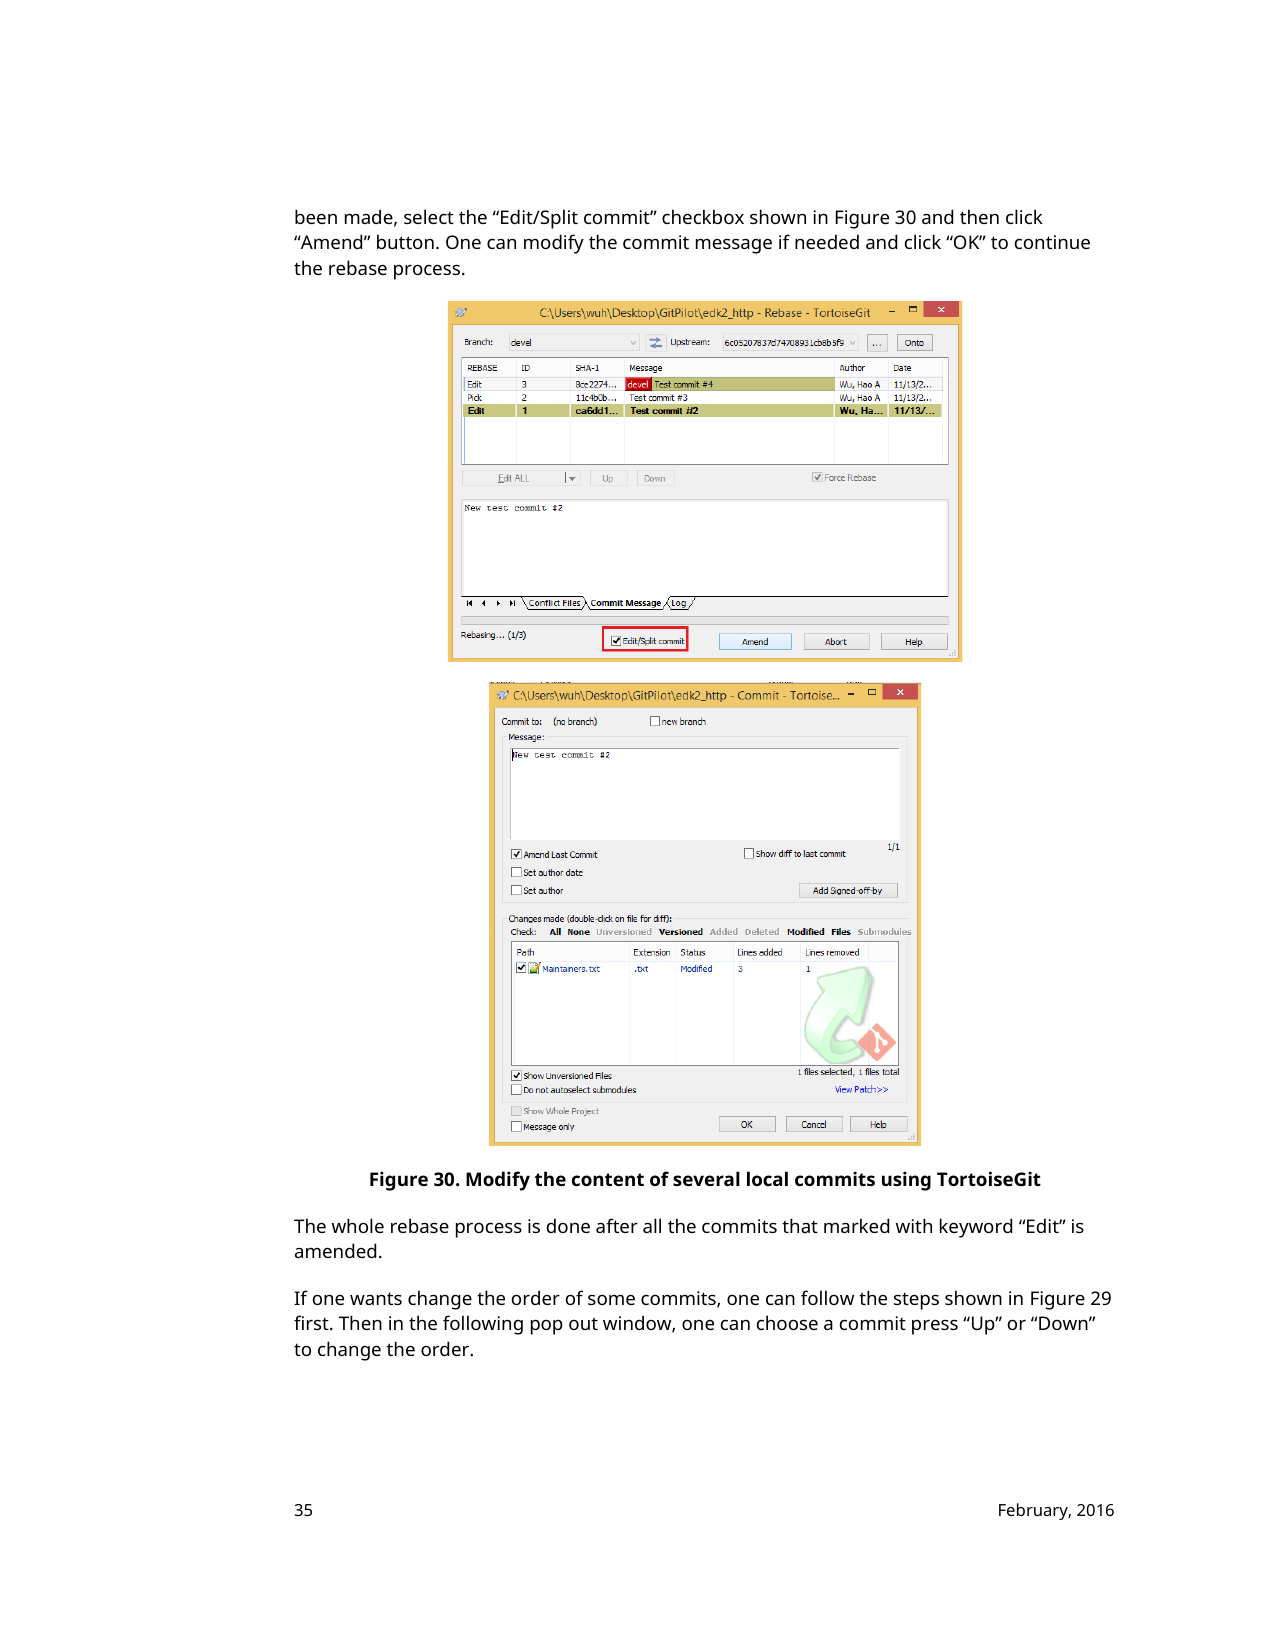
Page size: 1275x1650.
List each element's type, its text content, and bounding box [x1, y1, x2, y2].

text The whole rebase process is done after all the commits that marked with keyword “Edit” is amended. [294, 1213, 1116, 1264]
text If one wants change the order of some commits, one can follow the steps shown in Figure 29 first. Then in the following pop out window, one can choose a commit press “Up” or “Down” to change the order. [294, 1285, 1116, 1361]
text Figure 30. Modify the content of several local commits using TortoiseGit [294, 1167, 1116, 1192]
picture [489, 682, 922, 1146]
picture [447, 301, 963, 662]
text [294, 204, 1116, 281]
